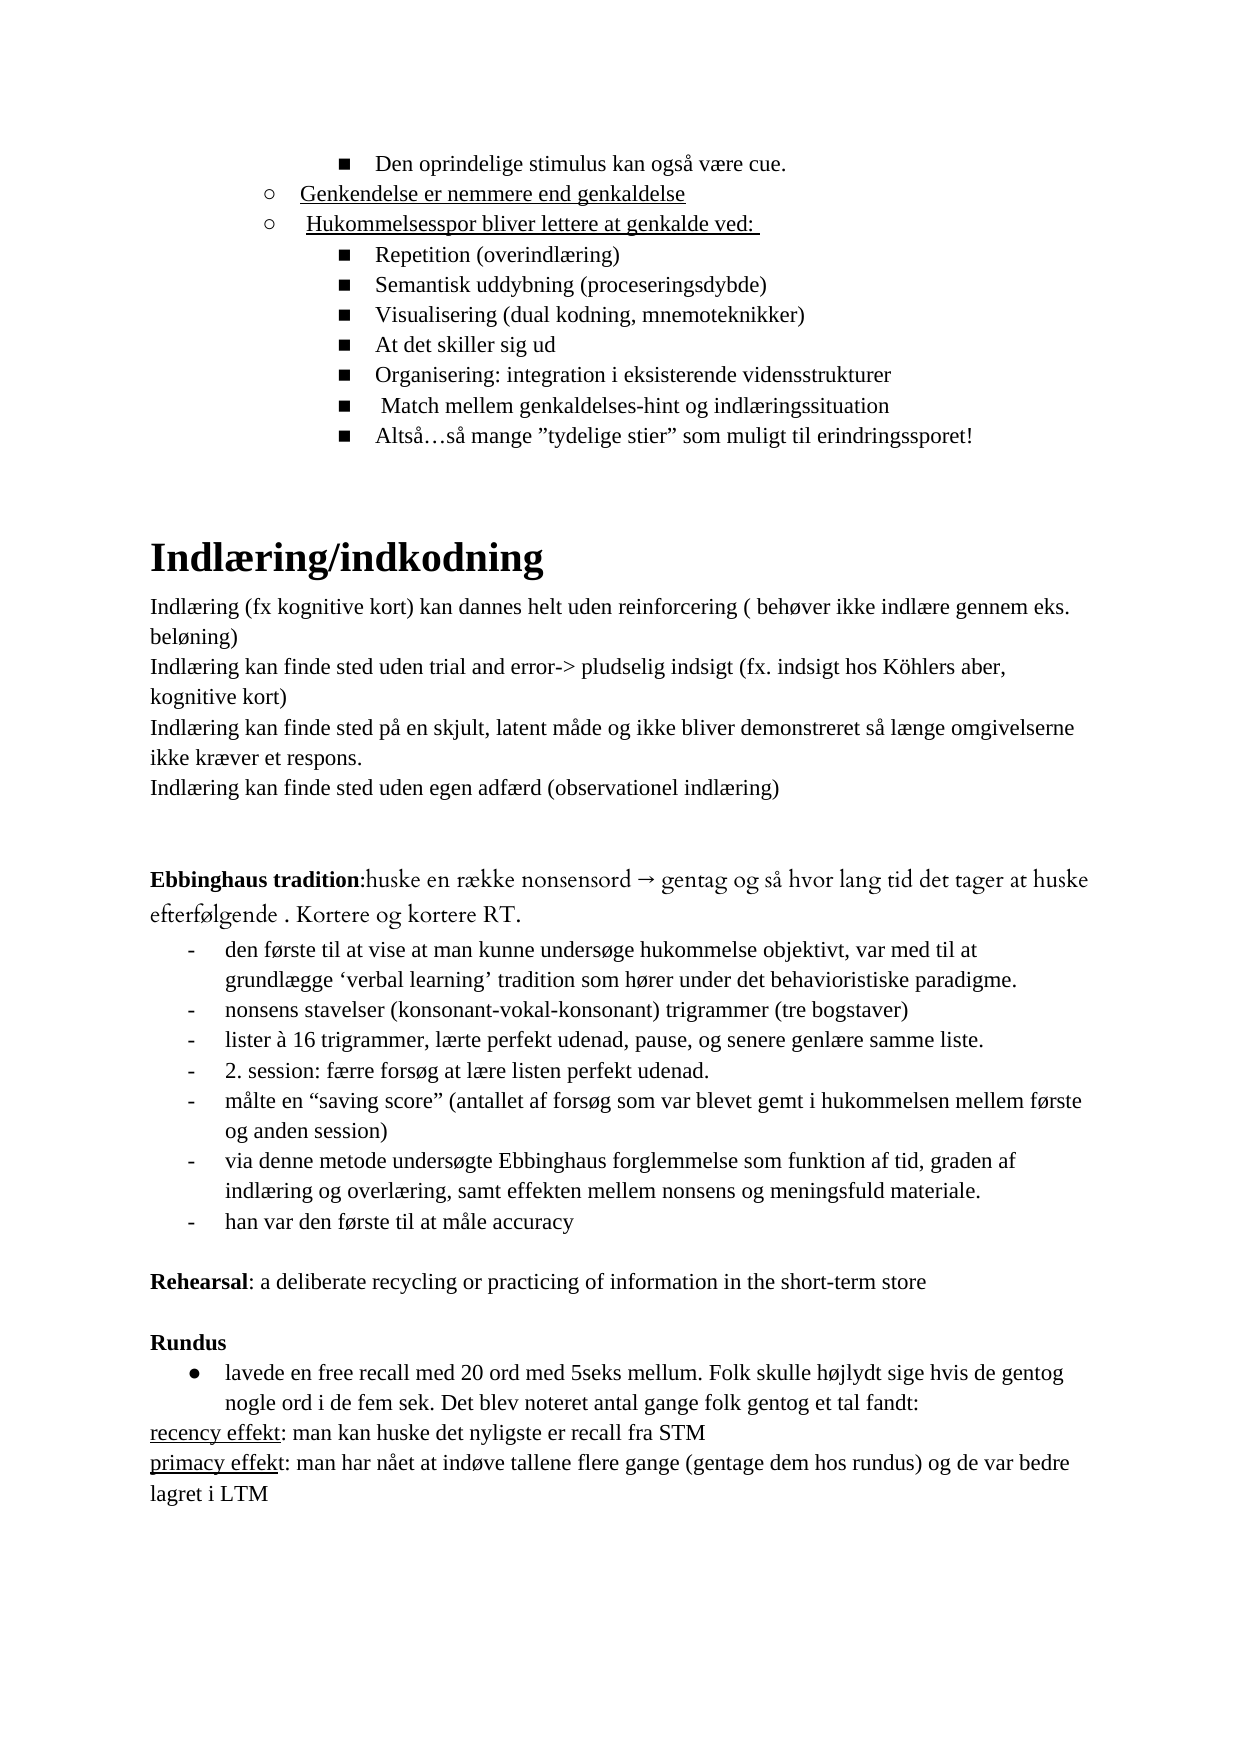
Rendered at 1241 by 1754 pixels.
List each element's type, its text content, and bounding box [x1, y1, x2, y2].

text Ebbinghaus tradition:huske en række nonsensord → gentag og så hvor lang tid det tager at huske efterfølgende . Kortere og kortere RT. [150, 864, 1090, 931]
list Altså…så mange ”tydelige stier” som muligt til erindringssporet! [337, 422, 1090, 448]
list Den oprindelige stimulus kan også være cue. [337, 150, 1090, 176]
subtitle Indlæring/indkodning [150, 532, 1090, 580]
list Repetition (overindlæring) [337, 241, 1090, 267]
list via denne metode undersøgte Ebbinghaus forglemmelse som funktion af tid, graden af indlæring og overlæring, samt effekten mellem nonsens og meningsfuld materiale. [187, 1147, 1090, 1204]
list Organisering: integration i eksisterende vidensstrukturer [337, 361, 1090, 388]
text recency effekt: man kan huske det nyligste er recall fra STM [150, 1419, 1090, 1446]
text Indlæring kan finde sted på en skjult, latent måde og ikke bliver demonstreret så længe omgivelserne ikke kræver et respons. [150, 713, 1090, 770]
list lavede en free recall med 20 ord med 5seks mellum. Folk skulle højlydt sige hvis de gentog nogle ord i de fem sek. Det blev noteret antal gange folk gentog et tal fandt: [187, 1359, 1090, 1415]
list 2. session: færre forsøg at lære listen perfekt udenad. [187, 1057, 1090, 1083]
list Match mellem genkaldelses-hint og indlæringssituation [337, 392, 1090, 418]
list han var den første til at måle accuracy [187, 1208, 1090, 1234]
text Rundus [150, 1328, 1090, 1355]
list nonsens stavelser (konsonant-vokal-konsonant) trigrammer (tre bogstaver) [187, 996, 1090, 1023]
list At det skiller sig ud [337, 331, 1090, 358]
text Rehearsal: a deliberate recycling or practicing of information in the short-term store [150, 1268, 1090, 1294]
list Visualisering (dual kodning, mnemoteknikker) [337, 301, 1090, 327]
list målte en “saving score” (antallet af forsøg som var blevet gemt i hukommelsen mellem første og anden session) [187, 1087, 1090, 1143]
list Hukommelsesspor bliver lettere at genkalde ved: [262, 210, 1090, 237]
text primacy effekt: man har nået at indøve tallene flere gange (gentage dem hos rundus) og de var bedre lagret i LTM [150, 1449, 1090, 1506]
list lister à 16 trigrammer, lærte perfekt udenad, pause, og senere genlære samme liste. [187, 1026, 1090, 1053]
text Indlæring kan finde sted uden trial and error-> pludselig indsigt (fx. indsigt hos Köhlers aber, kognitive kort) [150, 653, 1090, 710]
list Genkendelse er nemmere end genkaldelse [262, 180, 1090, 207]
text Indlæring kan finde sted uden egen adfærd (observationel indlæring) [150, 774, 1090, 800]
list den første til at vise at man kunne undersøge hukommelse objektivt, var med til at grundlægge ‘verbal learning’ tradition som hører under det behavioristiske paradigme. [187, 936, 1090, 992]
text Indlæring (fx kognitive kort) kan dannes helt uden reinforcering ( behøver ikke indlære gennem eks. beløning) [150, 593, 1090, 649]
list Semantisk uddybning (proceseringsdybde) [337, 271, 1090, 297]
